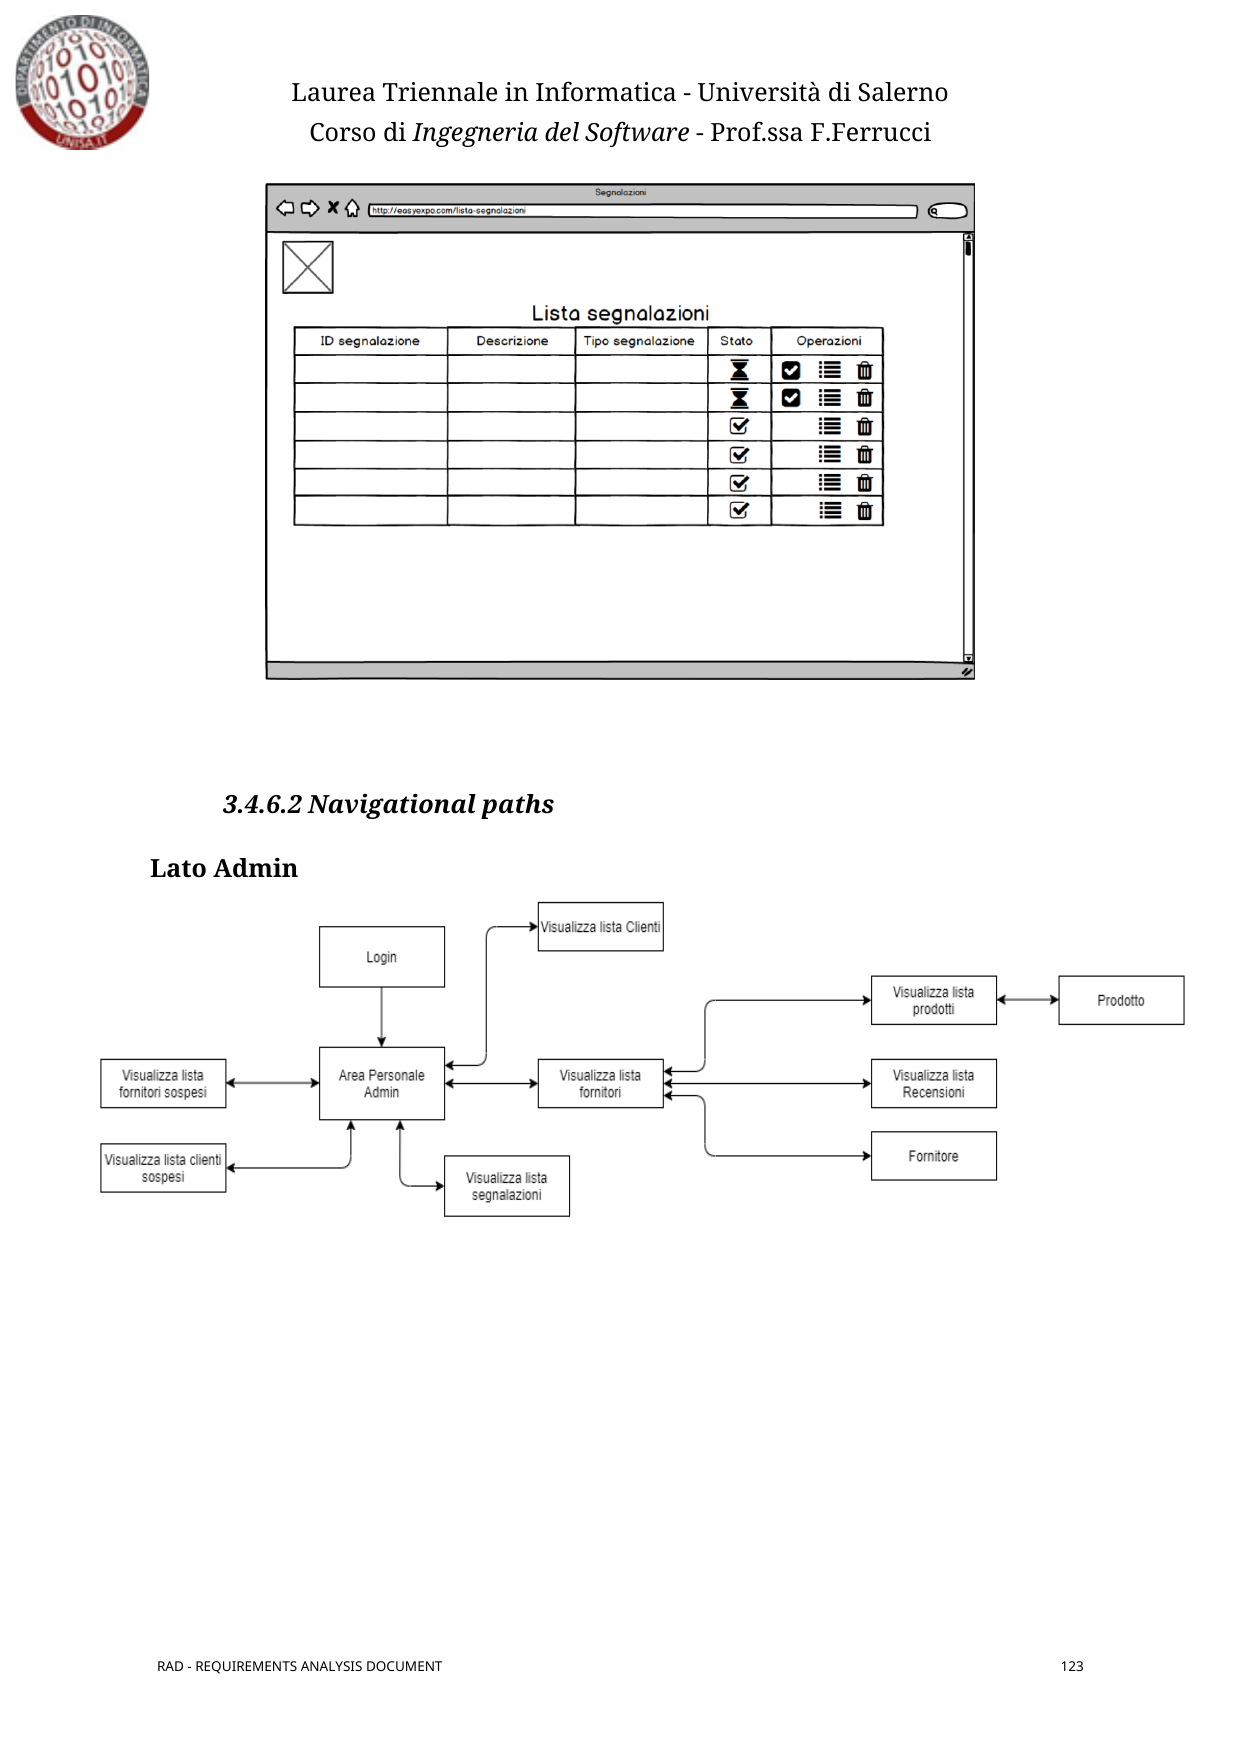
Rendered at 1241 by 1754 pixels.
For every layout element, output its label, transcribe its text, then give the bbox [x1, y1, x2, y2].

picture [265, 183, 975, 680]
picture [15, 15, 150, 150]
picture [91, 890, 1195, 1229]
text Lato Admin [150, 851, 1090, 885]
subtitle 3.4.6.2 Navigational paths [223, 787, 1090, 821]
